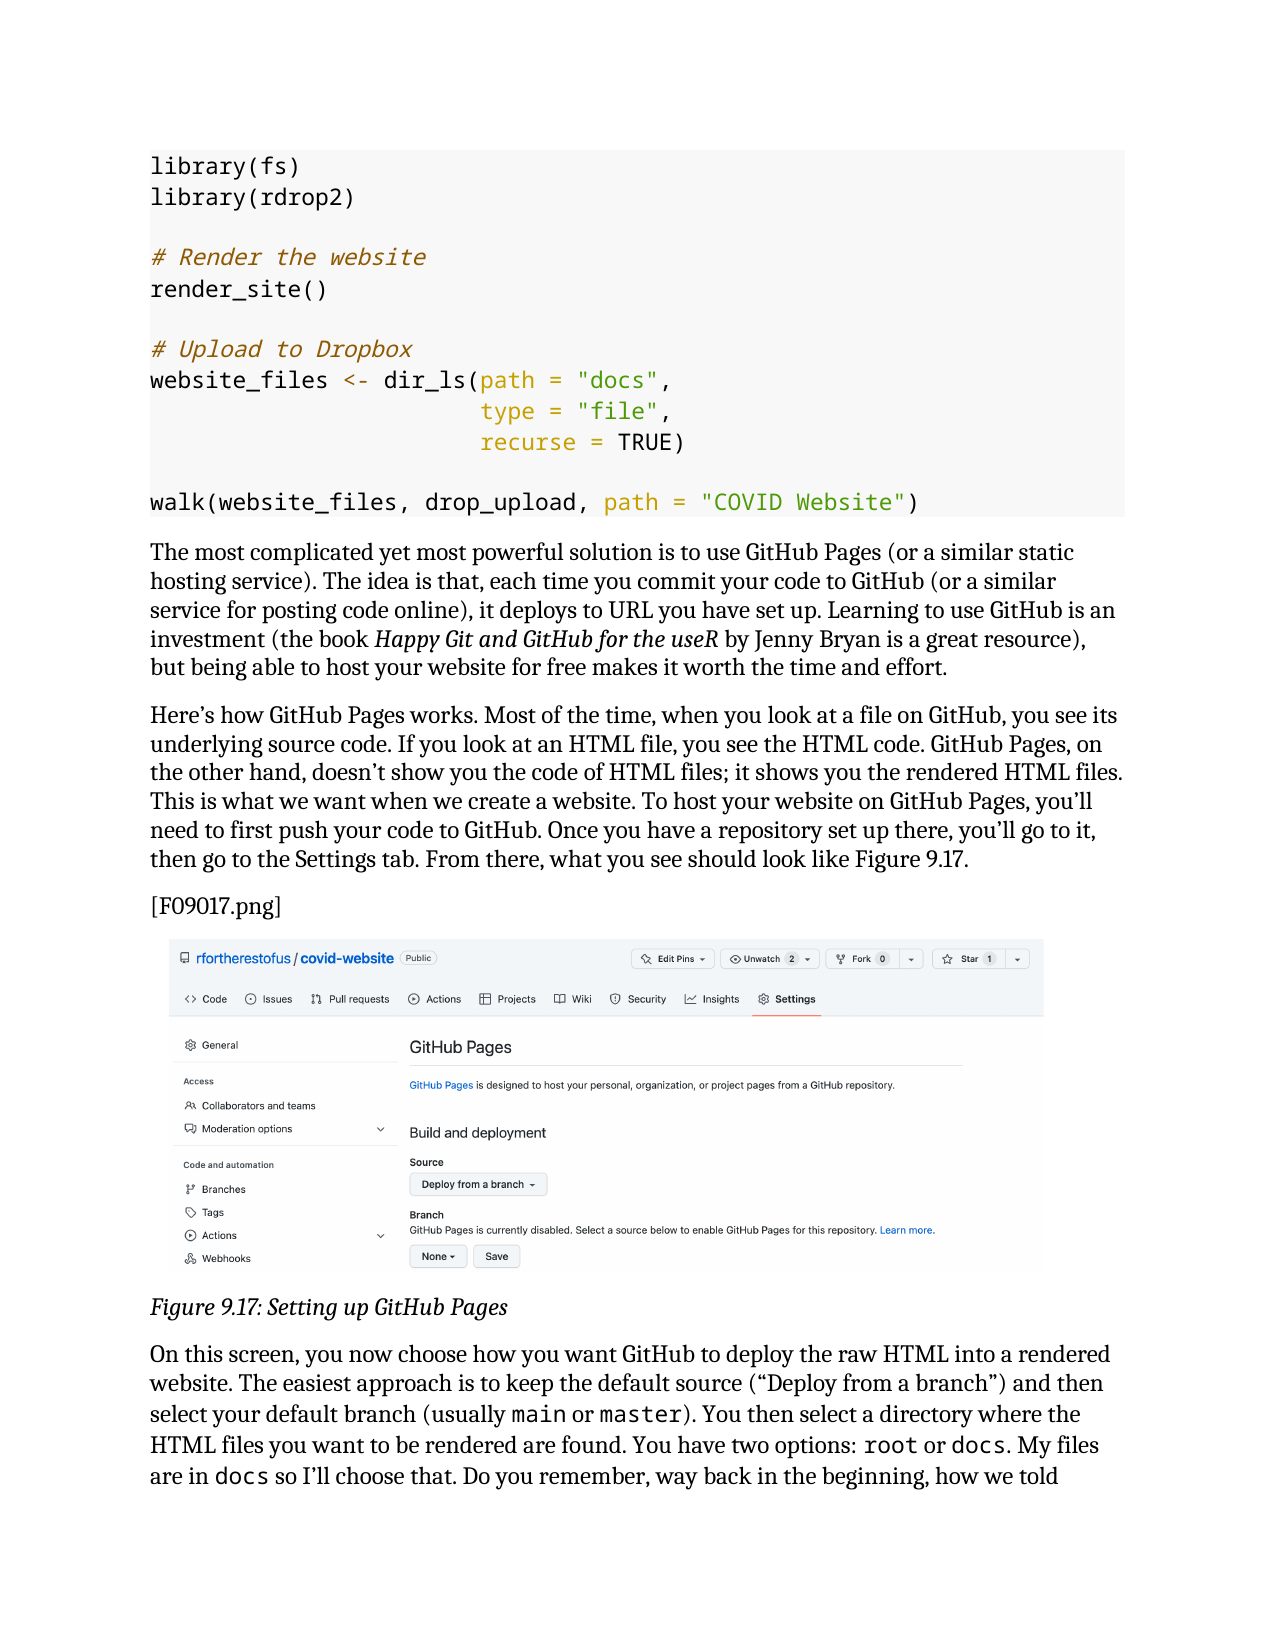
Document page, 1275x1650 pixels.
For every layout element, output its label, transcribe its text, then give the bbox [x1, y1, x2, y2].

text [150, 1340, 1125, 1492]
text Here’s how GitHub Pages works. Most of the time, when you look at a file on GitHub, you see its underlying source code. If you look at an HTML file, you see the HTML code. GitHub Pages, on the other hand, doesn’t show you the code of HTML files; it shows you the rendered HTML files. This is what we want when we create a website. To host your website on GitHub Pages, you’ll need to first push your code to GitHub. Once you have a repository set up there, you’ll go to it, then go to the Settings tab. From there, what you see should look like Figure 9.17. [150, 701, 1125, 873]
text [150, 150, 1125, 517]
text Figure 9.17: Setting up GitHub Pages [150, 1293, 1125, 1322]
text The most complicated yet most powerful solution is to use GitHub Pages (or a similar static hosting service). The idea is that, each time you commit your code to GitHub (or a similar service for posting code online), it deploys to URL you have set up. Learning to use GitHub is an investment (the book Happy Git and GitHub for the useR by Jenny Bryan is a great resource), but being able to host your website for free makes it worth the time and effort. [150, 538, 1125, 682]
text [F09017.png] [150, 892, 1125, 921]
picture [168, 939, 1044, 1272]
